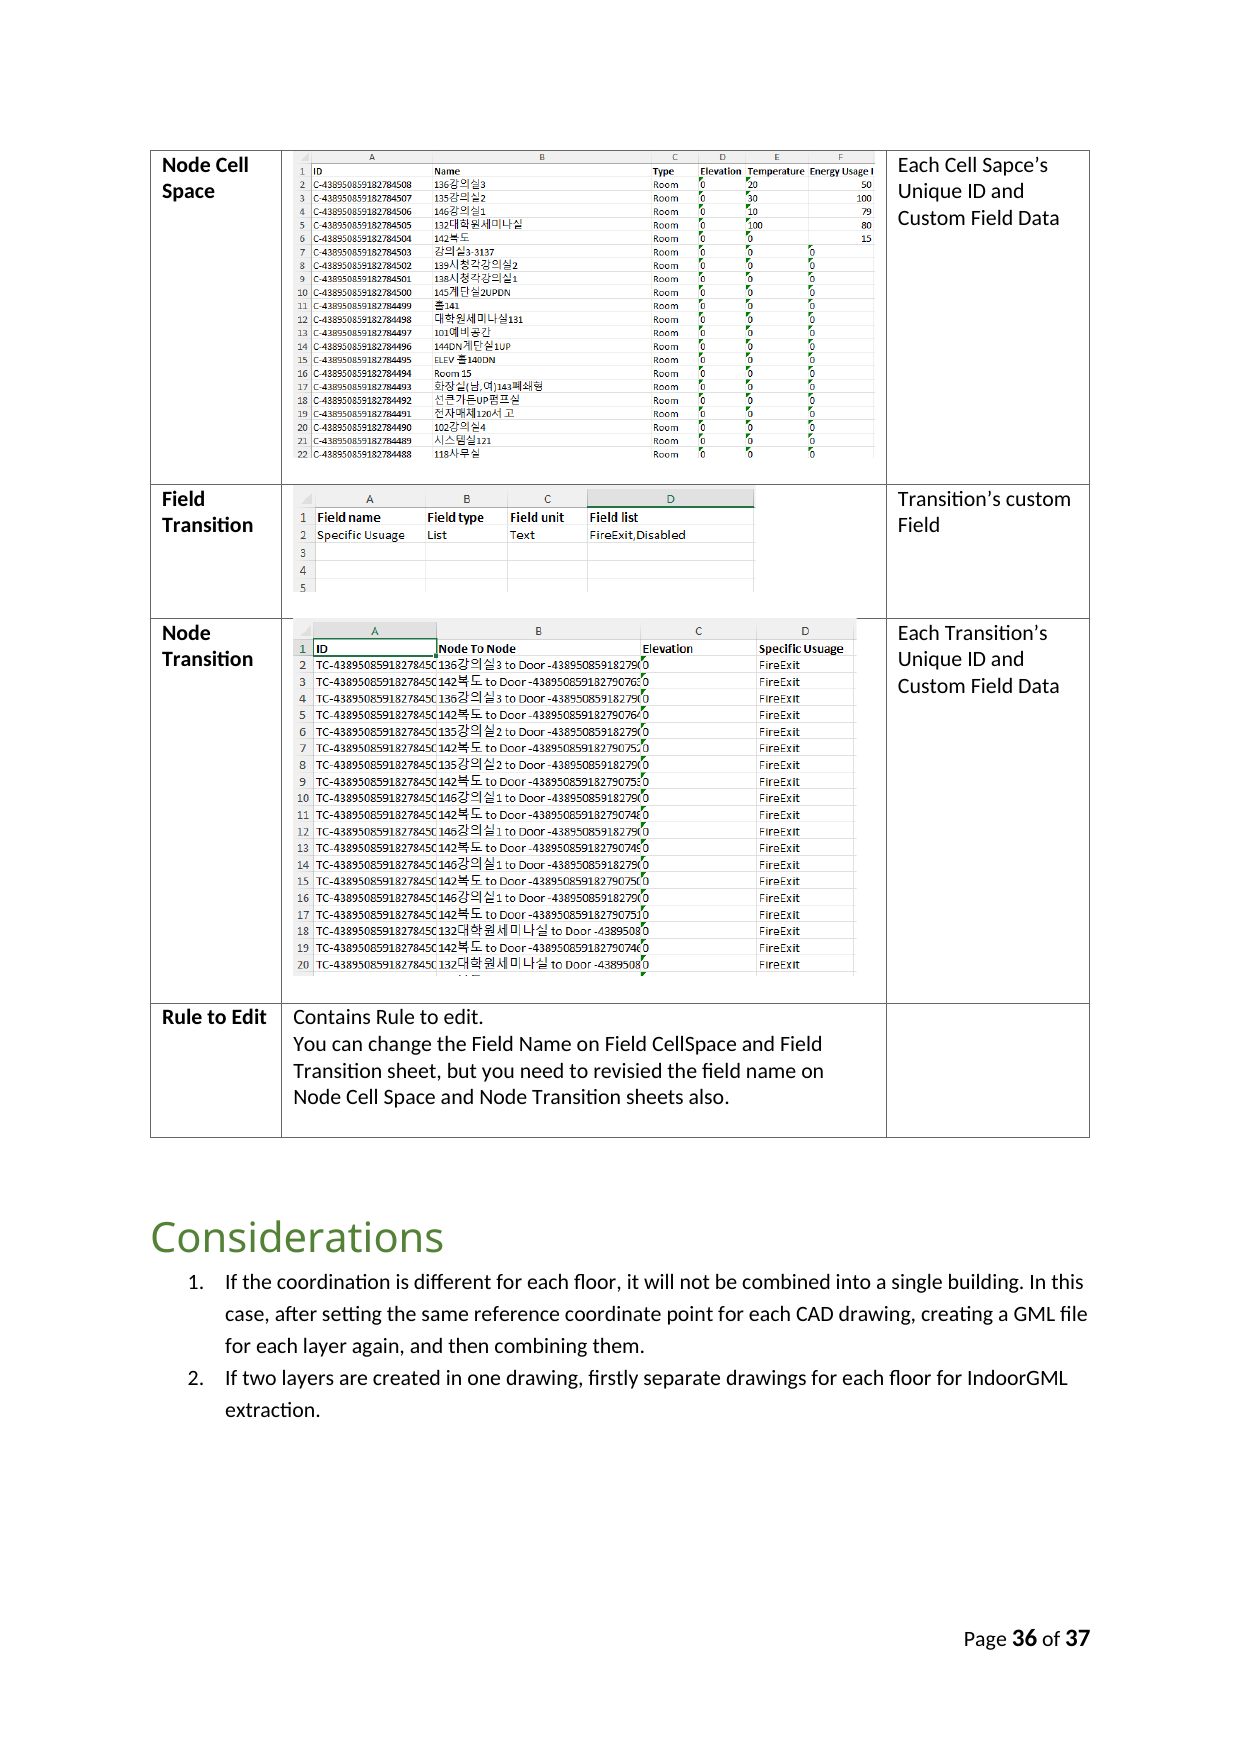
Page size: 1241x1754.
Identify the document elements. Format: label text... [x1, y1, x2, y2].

table_cell Node Cell Space [151, 151, 281, 484]
table_cell Rule to Edit [151, 1004, 281, 1137]
table_cell Transition’s custom Field [887, 485, 1089, 618]
list If two layers are created in one drawing, firstly separate drawings for each floor for IndoorGML extraction. [187, 1364, 1090, 1423]
picture [293, 485, 756, 592]
picture [293, 618, 857, 976]
table_cell Contains Rule to edit. You can change the Field Name on Field CellSpace and Field Transition sheet, but you need to revisied the field name on Node Cell Space and Node Transition sheets also. [282, 1004, 886, 1137]
list If the coordination is different for each floor, it will not be combined into a single building. In this case, after setting the same reference coordinate point for each CAD drawing, creating a GML file for each layer again, and then combining them. [187, 1268, 1090, 1359]
table_cell Each Transition’s Unique ID and Custom Field Data [887, 619, 1089, 1002]
picture [293, 151, 876, 458]
subtitle Considerations [150, 1207, 1090, 1264]
table_cell Each Cell Sapce’s Unique ID and Custom Field Data [887, 151, 1089, 484]
table_cell [887, 1004, 1089, 1137]
table_cell [282, 619, 886, 1002]
table_cell [282, 151, 886, 484]
table_cell Field Transition [151, 485, 281, 618]
table_cell [282, 485, 886, 618]
table_cell Node Transition [151, 619, 281, 1002]
